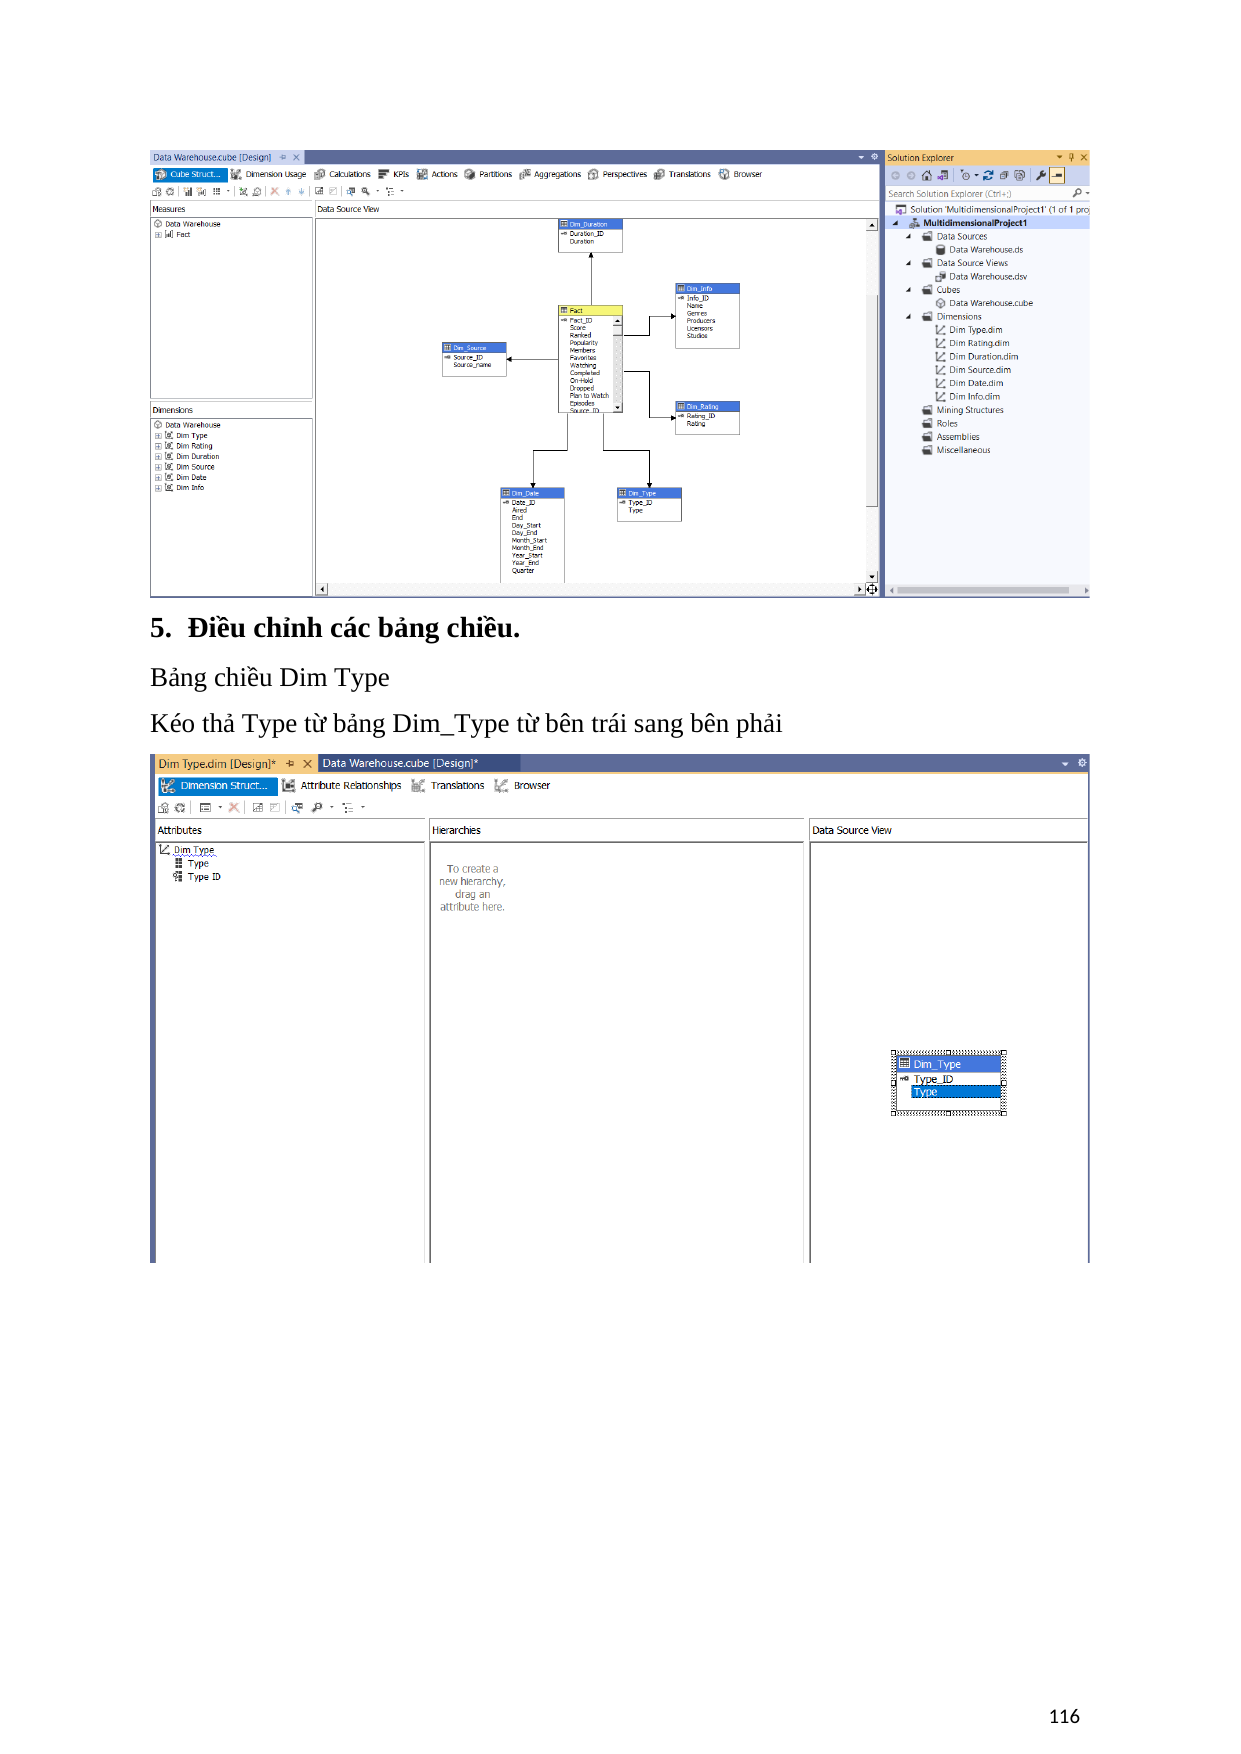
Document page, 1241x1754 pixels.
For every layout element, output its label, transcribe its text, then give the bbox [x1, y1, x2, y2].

subtitle Điều chỉnh các bảng chiều. [150, 611, 1090, 644]
text Bảng chiều Dim Type [150, 661, 1090, 692]
picture [150, 754, 1090, 1263]
text Kéo thả Type từ bảng Dim_Type từ bên trái sang bên phải [150, 707, 1090, 739]
picture [150, 150, 1090, 598]
